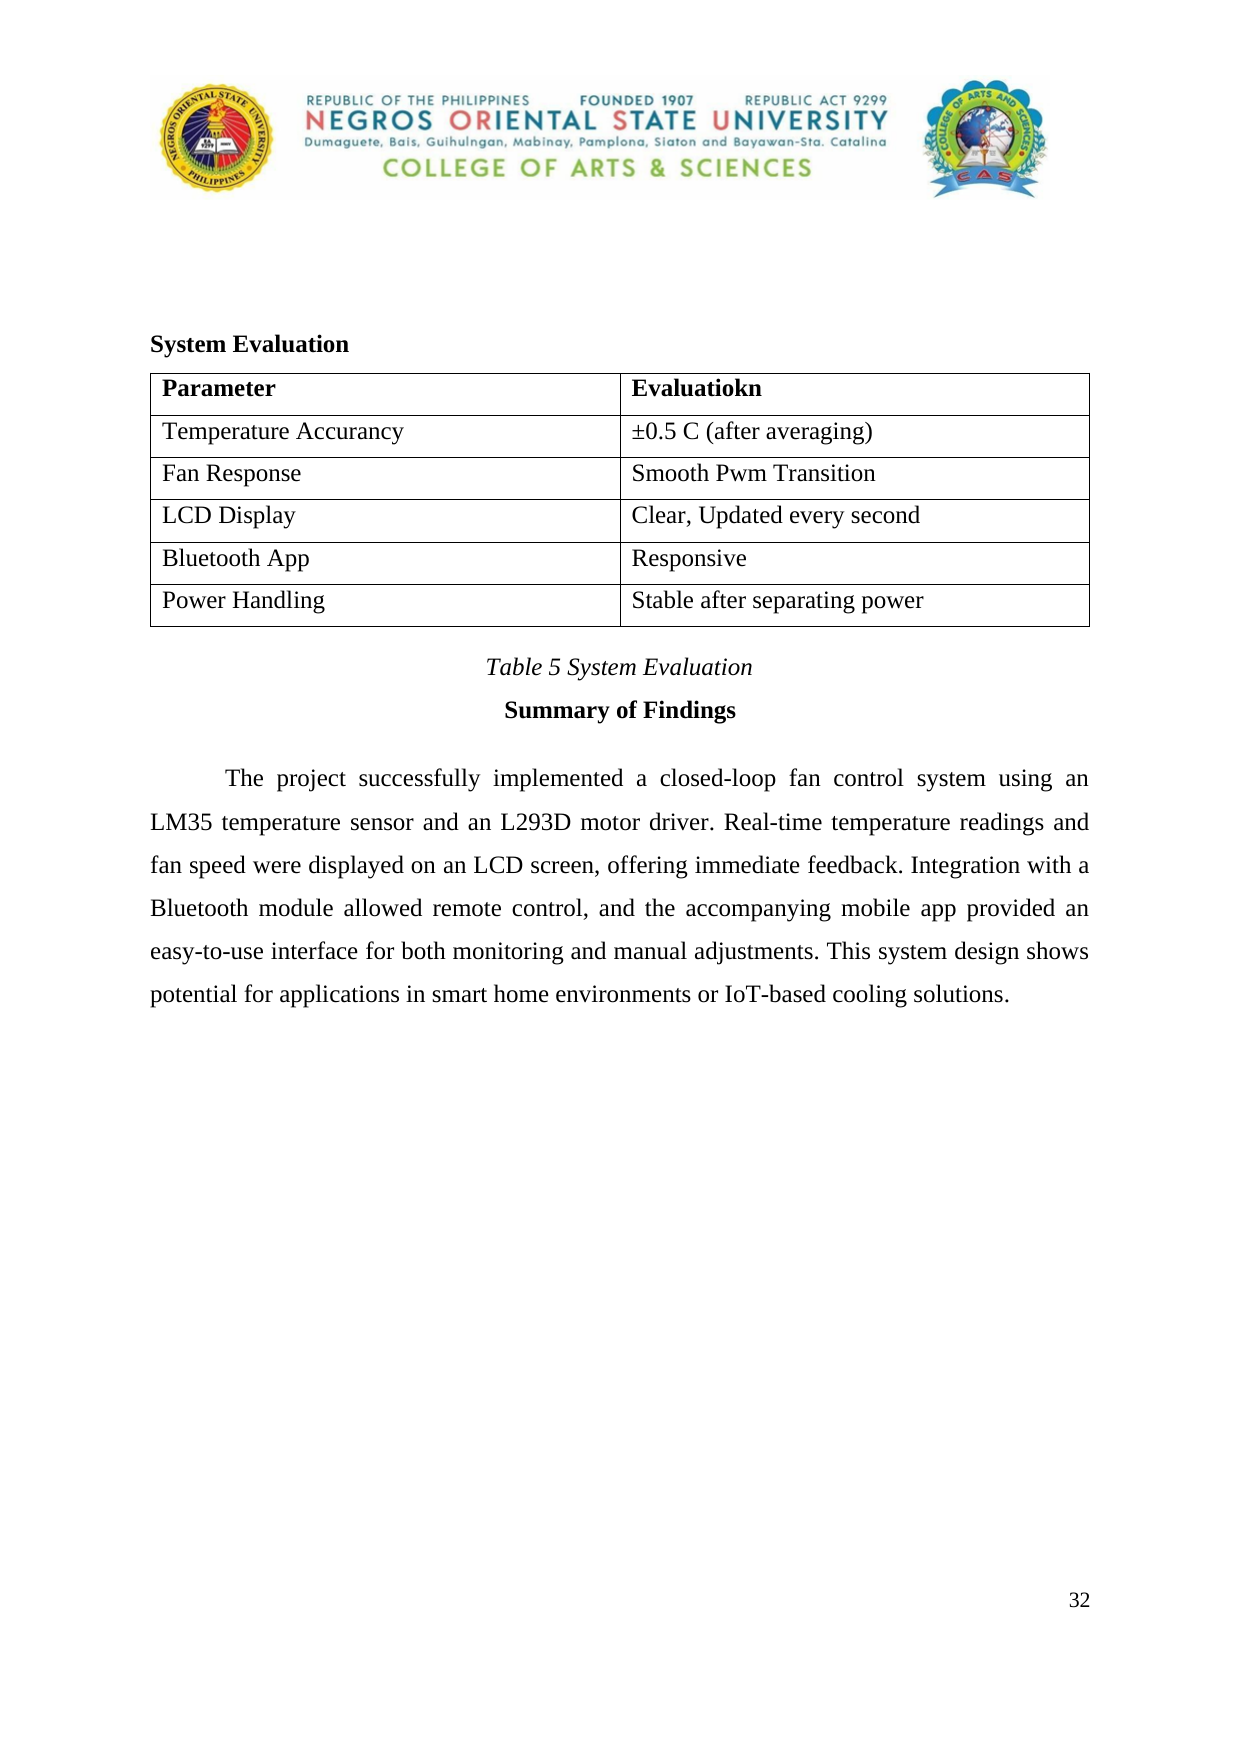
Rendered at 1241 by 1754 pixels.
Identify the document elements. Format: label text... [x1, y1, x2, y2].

table_cell Power Handling [151, 585, 620, 626]
table_cell Clear, Updated every second [621, 500, 1089, 542]
table_cell Bluetooth App [151, 543, 620, 584]
table_header Parameter [151, 374, 620, 415]
table_cell Temperature Accurancy [151, 416, 620, 457]
table_cell Fan Response [151, 458, 620, 499]
text System Evaluation [150, 286, 1090, 358]
table_cell Stable after separating power [621, 585, 1089, 626]
picture [150, 75, 1050, 200]
text Table 5 System Evaluation Summary of Findings [150, 652, 1090, 724]
table_cell Responsive [621, 543, 1089, 584]
table_cell LCD Display [151, 500, 620, 542]
table_cell ±0.5 C (after averaging) [621, 416, 1089, 457]
text The project successfully implemented a closed-loop fan control system using an LM35 temperature sensor and an L293D motor driver. Real-time temperature readings and fan speed were displayed on an LCD screen, offering immediate feedback. Integration with a Bluetooth module allowed remote control, and the accompanying mobile app provided an easy-to-use interface for both monitoring and manual adjustments. This system design shows potential for applications in smart home environments or IoT-based cooling solutions. [150, 763, 1090, 1008]
table_cell Smooth Pwm Transition [621, 458, 1089, 499]
table_header Evaluatiokn [621, 374, 1089, 415]
